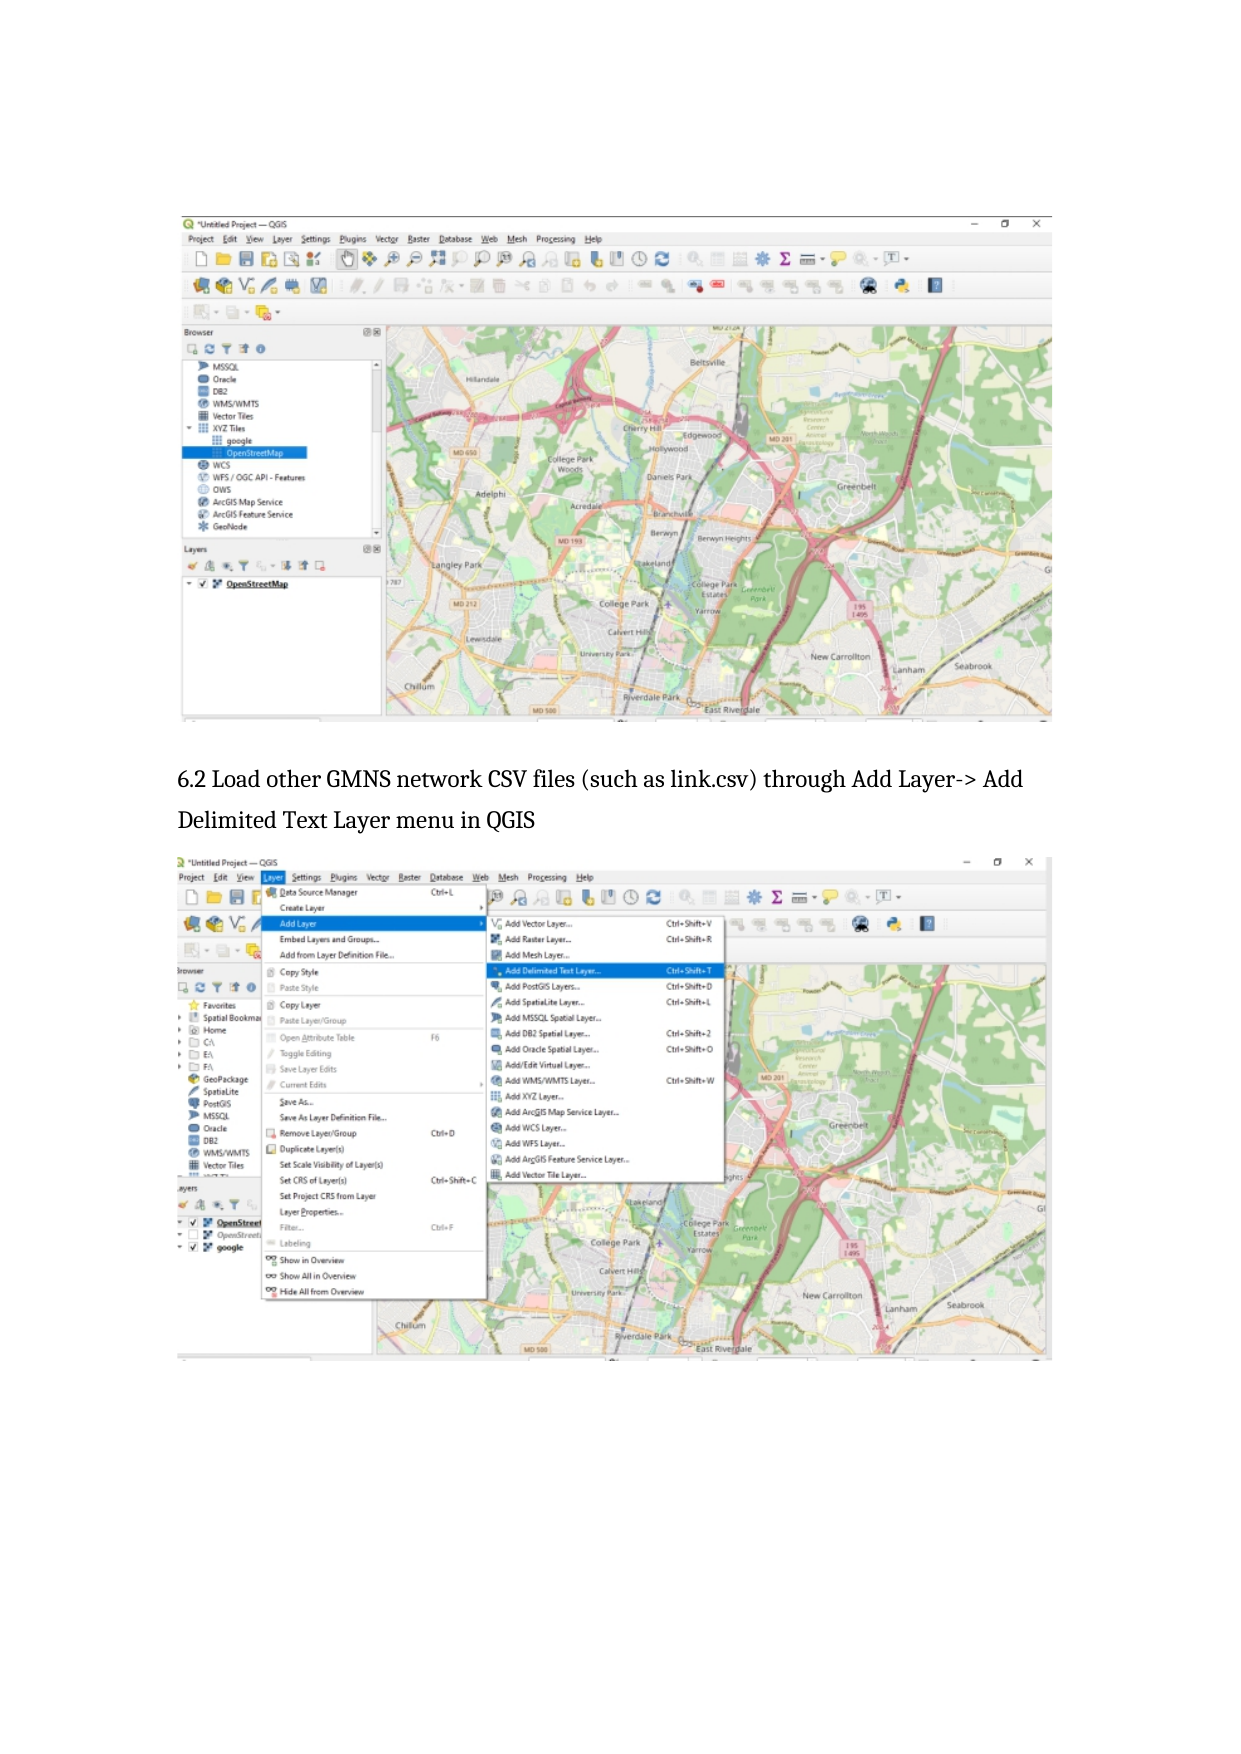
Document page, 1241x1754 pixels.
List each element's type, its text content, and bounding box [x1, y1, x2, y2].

text 6.2 Load other GMNS network CSV files (such as link.csv) through Add Layer-> Add Delimited Text Layer menu in QGIS [177, 761, 1063, 839]
picture [177, 857, 1053, 1361]
picture [177, 216, 1053, 722]
